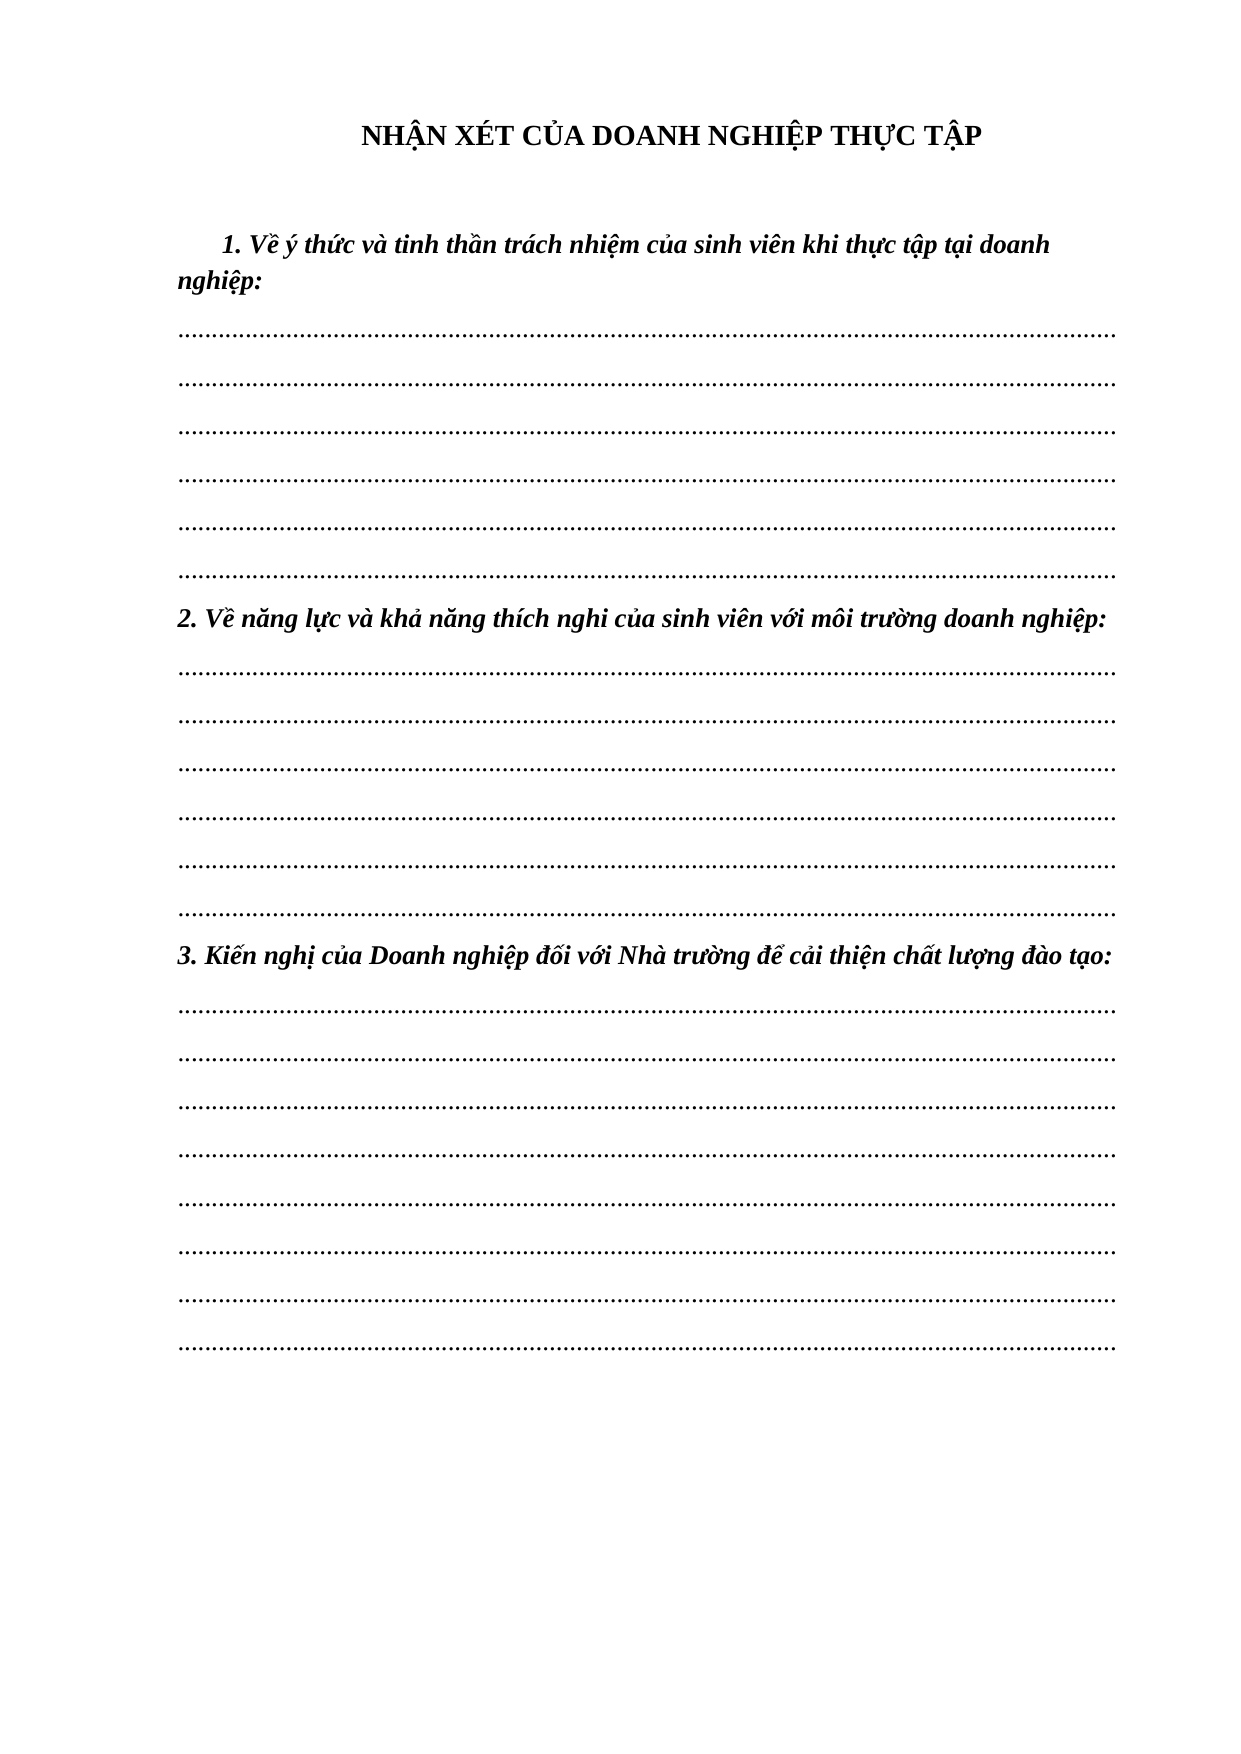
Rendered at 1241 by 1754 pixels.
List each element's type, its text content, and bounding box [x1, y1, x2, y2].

text 1. Về ý thức và tinh thần trách nhiệm của sinh viên khi thực tập tại doanh nghiệp: [177, 228, 1122, 295]
text ........................................................................................................................................... [177, 891, 1122, 922]
text ........................................................................................................................................... [177, 650, 1122, 681]
text ........................................................................................................................................... [177, 361, 1122, 392]
text ........................................................................................................................................... [177, 312, 1122, 344]
text ........................................................................................................................................... [177, 1036, 1122, 1067]
text ........................................................................................................................................... [177, 1084, 1122, 1115]
text ........................................................................................................................................... [177, 1132, 1122, 1163]
text ........................................................................................................................................... [177, 409, 1122, 440]
text ........................................................................................................................................... [177, 795, 1122, 826]
text ........................................................................................................................................... [177, 1277, 1122, 1308]
text ........................................................................................................................................... [177, 988, 1122, 1019]
text ........................................................................................................................................... [177, 554, 1122, 585]
text ........................................................................................................................................... [177, 1325, 1122, 1356]
text 2. Về năng lực và khả năng thích nghi của sinh viên với môi trường doanh nghiệp: [177, 602, 1122, 633]
text NHẬN XÉT CỦA DOANH NGHIỆP THỰC TẬP [177, 118, 1122, 152]
text ........................................................................................................................................... [177, 698, 1122, 729]
text ........................................................................................................................................... [177, 505, 1122, 537]
text ........................................................................................................................................... [177, 1181, 1122, 1212]
text ........................................................................................................................................... [177, 1229, 1122, 1260]
text ........................................................................................................................................... [177, 457, 1122, 488]
text ........................................................................................................................................... [177, 843, 1122, 874]
text 3. Kiến nghị của Doanh nghiệp đối với Nhà trường để cải thiện chất lượng đào tạo: [177, 939, 1122, 971]
text ........................................................................................................................................... [177, 747, 1122, 778]
